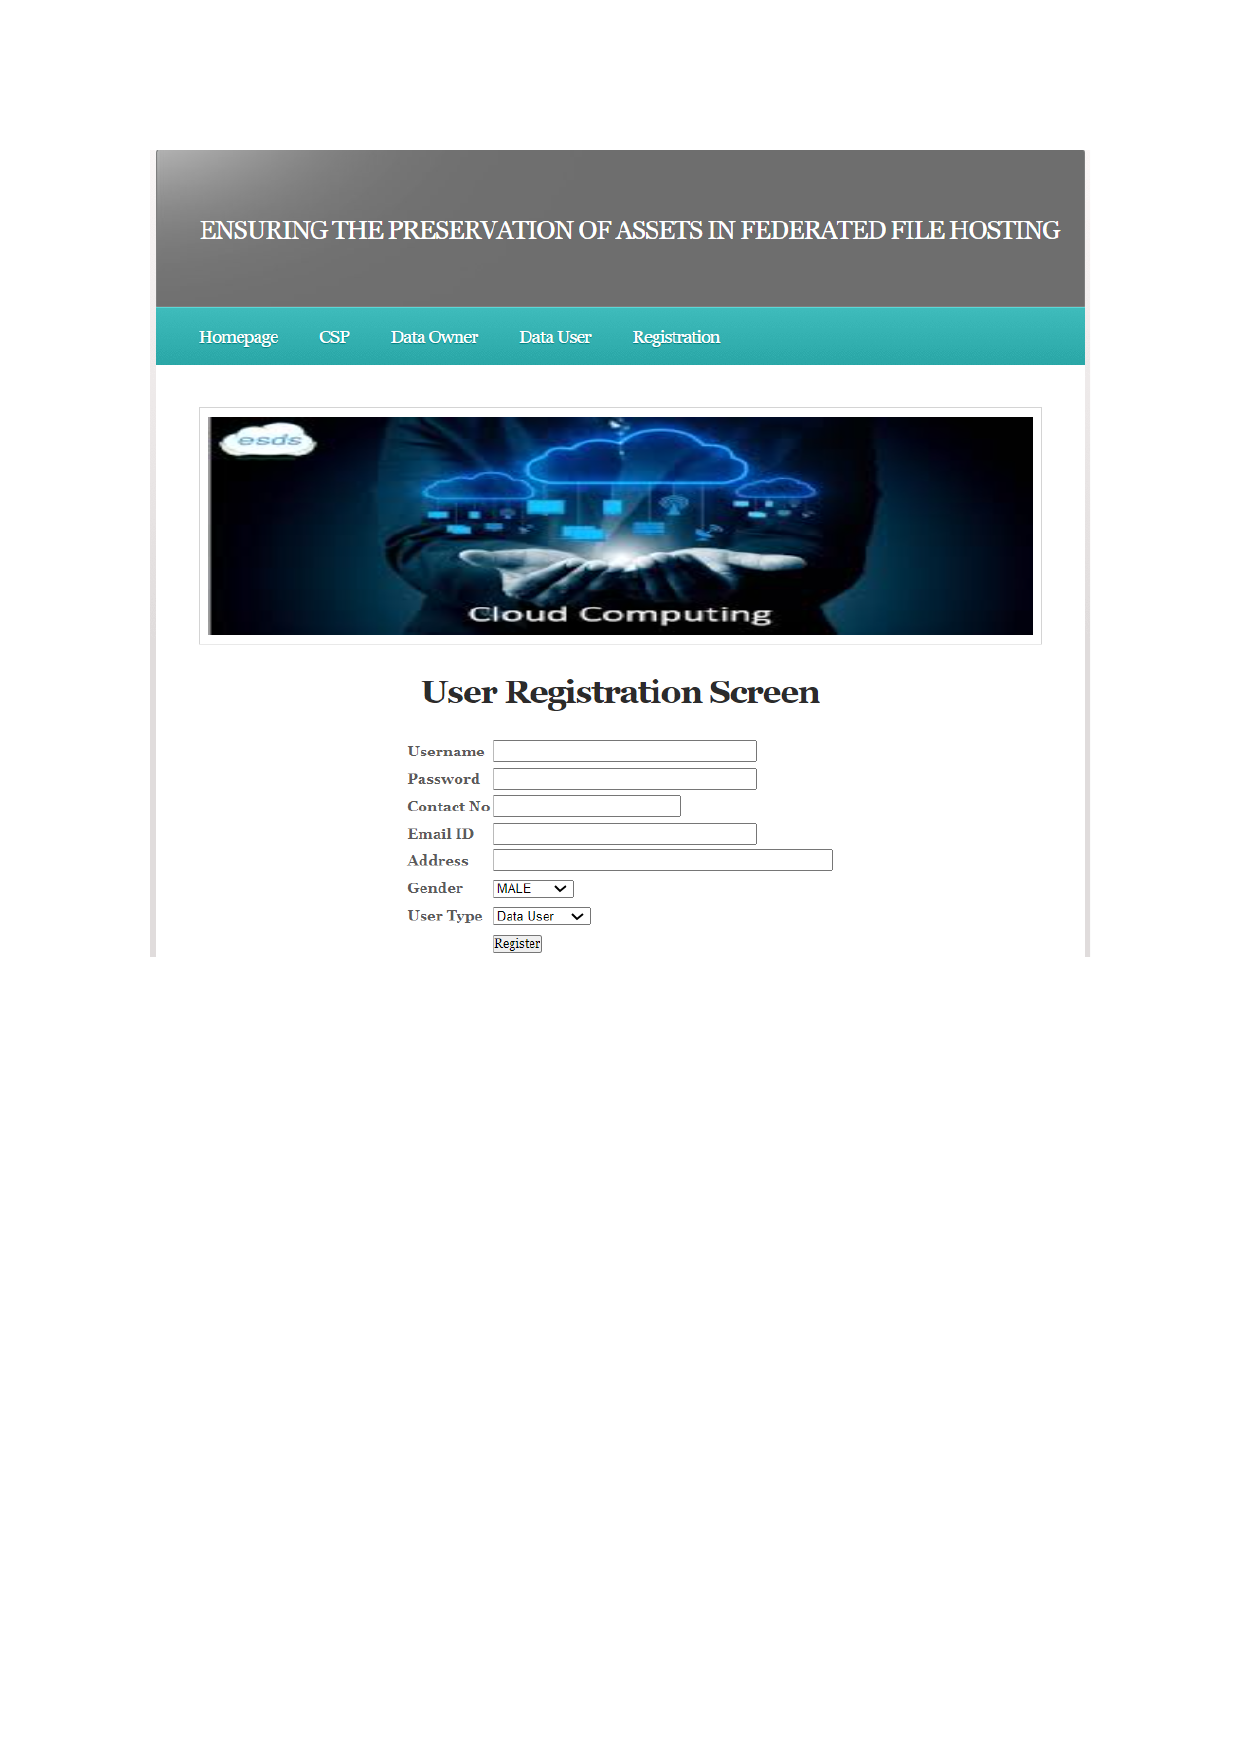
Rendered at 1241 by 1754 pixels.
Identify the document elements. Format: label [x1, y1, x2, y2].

picture [150, 150, 1091, 957]
